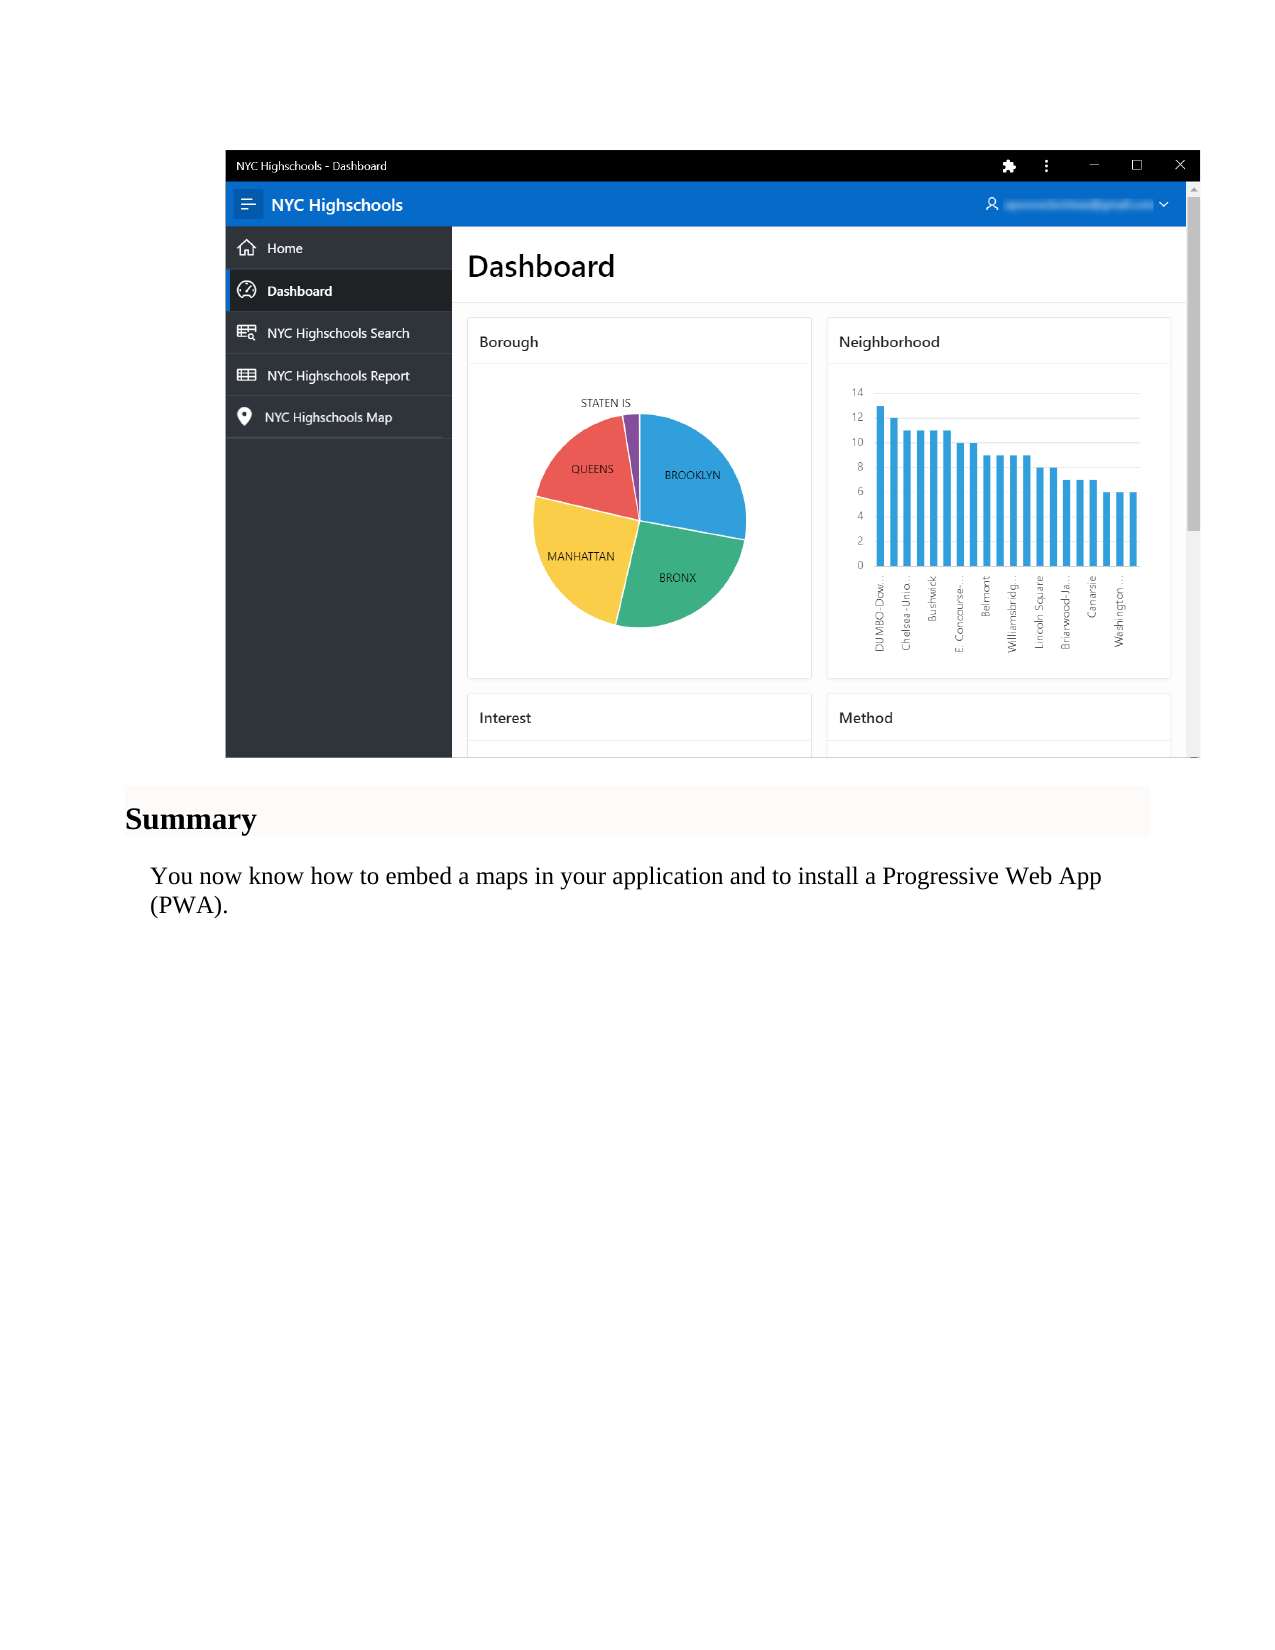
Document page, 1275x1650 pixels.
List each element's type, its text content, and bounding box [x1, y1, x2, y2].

text You now know how to embed a maps in your application and to install a Progressive Web App (PWA). [150, 861, 1125, 918]
picture [225, 150, 1200, 758]
text Summary [125, 786, 1150, 836]
